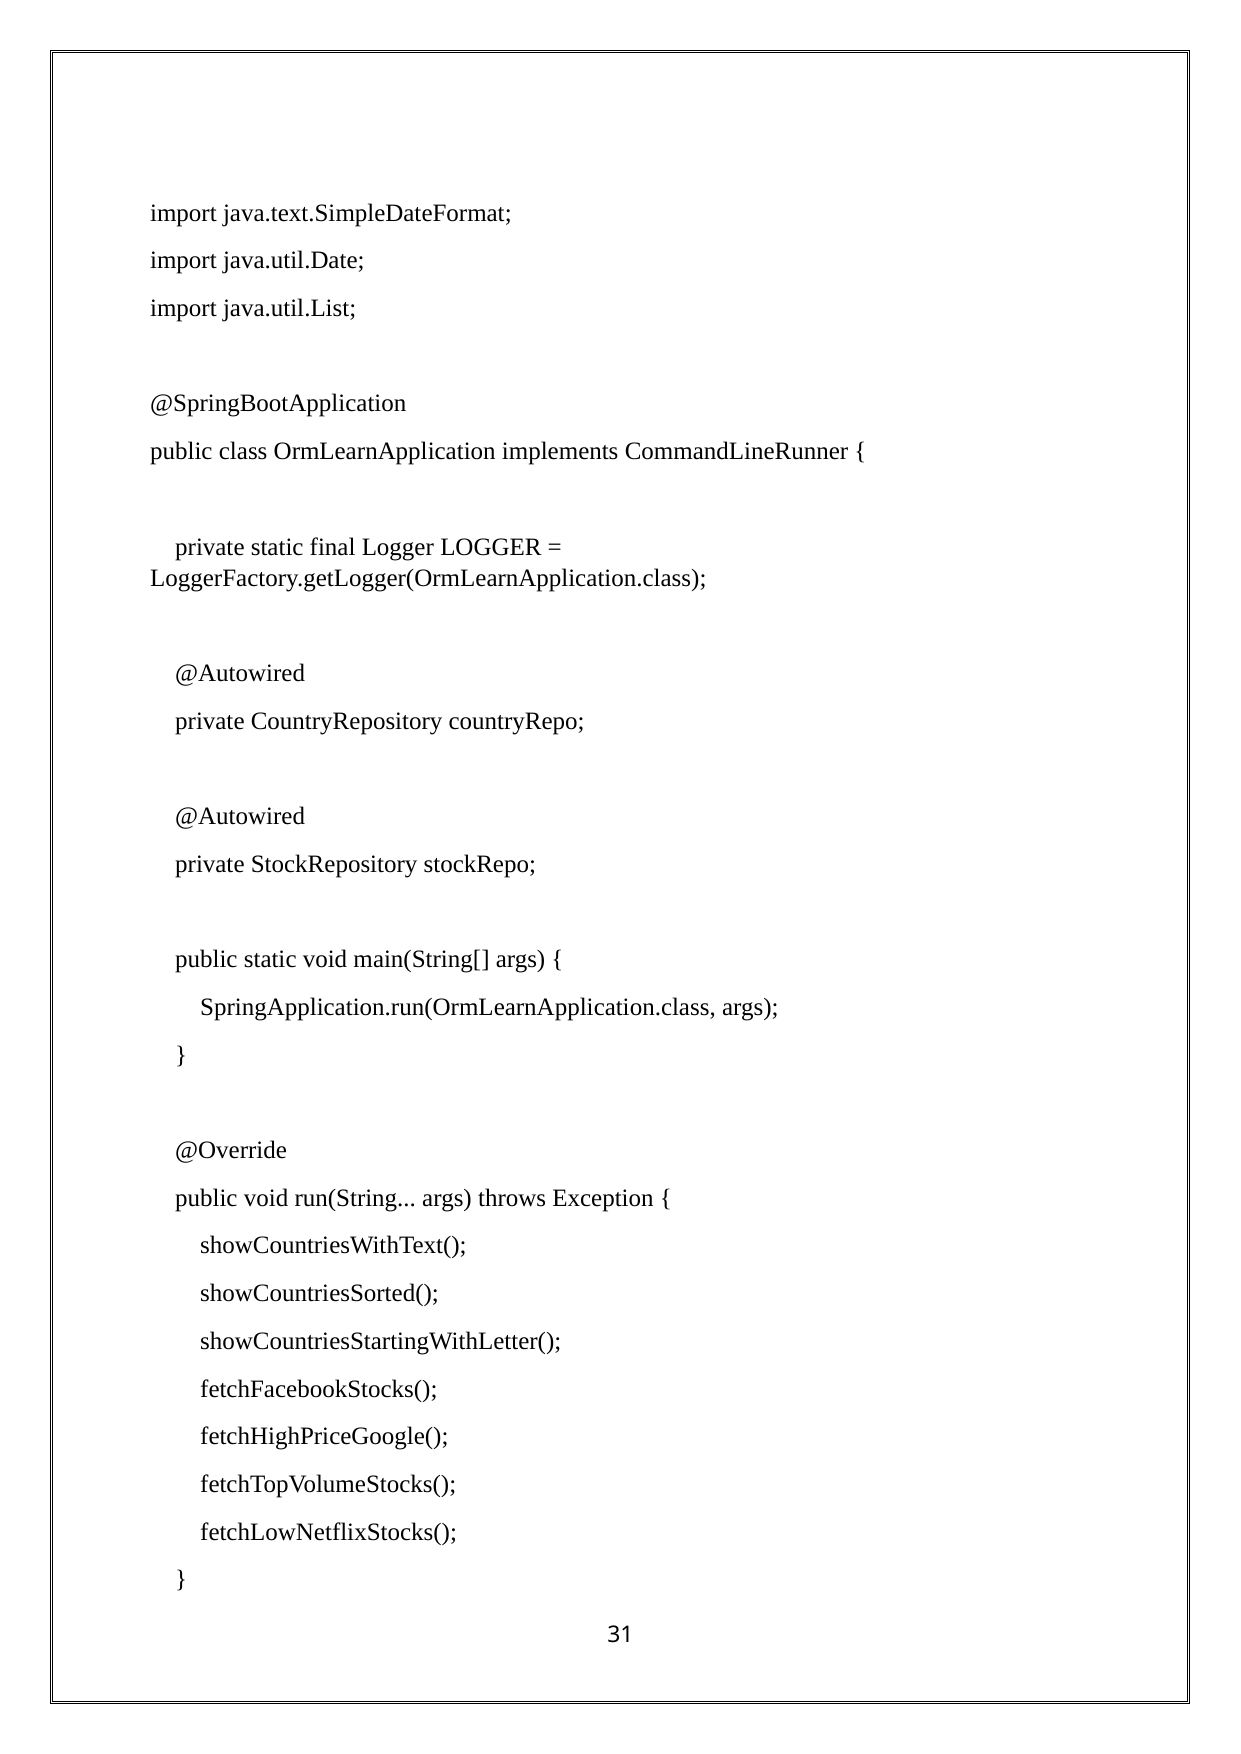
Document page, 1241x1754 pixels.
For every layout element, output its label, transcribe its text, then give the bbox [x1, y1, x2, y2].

text public static void main(String[] args) { [150, 944, 1090, 973]
text fetchLowNetflixStocks(); [150, 1517, 1090, 1546]
text @Override [150, 1135, 1090, 1164]
text @Autowired [150, 801, 1090, 830]
text fetchTopVolumeStocks(); [150, 1469, 1090, 1498]
text showCountriesWithText(); [150, 1231, 1090, 1259]
text private static final Logger LOGGER = LoggerFactory.getLogger(OrmLearnApplication.class); [150, 532, 1090, 591]
text private StockRepository stockRepo; [150, 849, 1090, 878]
text @Autowired [150, 658, 1090, 687]
text private CountryRepository countryRepo; [150, 706, 1090, 734]
text import java.util.Date; [150, 245, 1090, 274]
text fetchFacebookStocks(); [150, 1374, 1090, 1402]
text fetchHighPriceGoogle(); [150, 1421, 1090, 1450]
text public class OrmLearnApplication implements CommandLineRunner { [150, 436, 1090, 465]
text showCountriesSorted(); [150, 1278, 1090, 1307]
text public void run(String... args) throws Exception { [150, 1183, 1090, 1212]
text @SpringBootApplication [150, 388, 1090, 417]
text SpringApplication.run(OrmLearnApplication.class, args); [150, 992, 1090, 1021]
text import java.util.List; [150, 293, 1090, 322]
text showCountriesStartingWithLetter(); [150, 1326, 1090, 1355]
text } [150, 1564, 1090, 1593]
text } [150, 1040, 1090, 1068]
text import java.text.SimpleDateFormat; [150, 198, 1090, 226]
